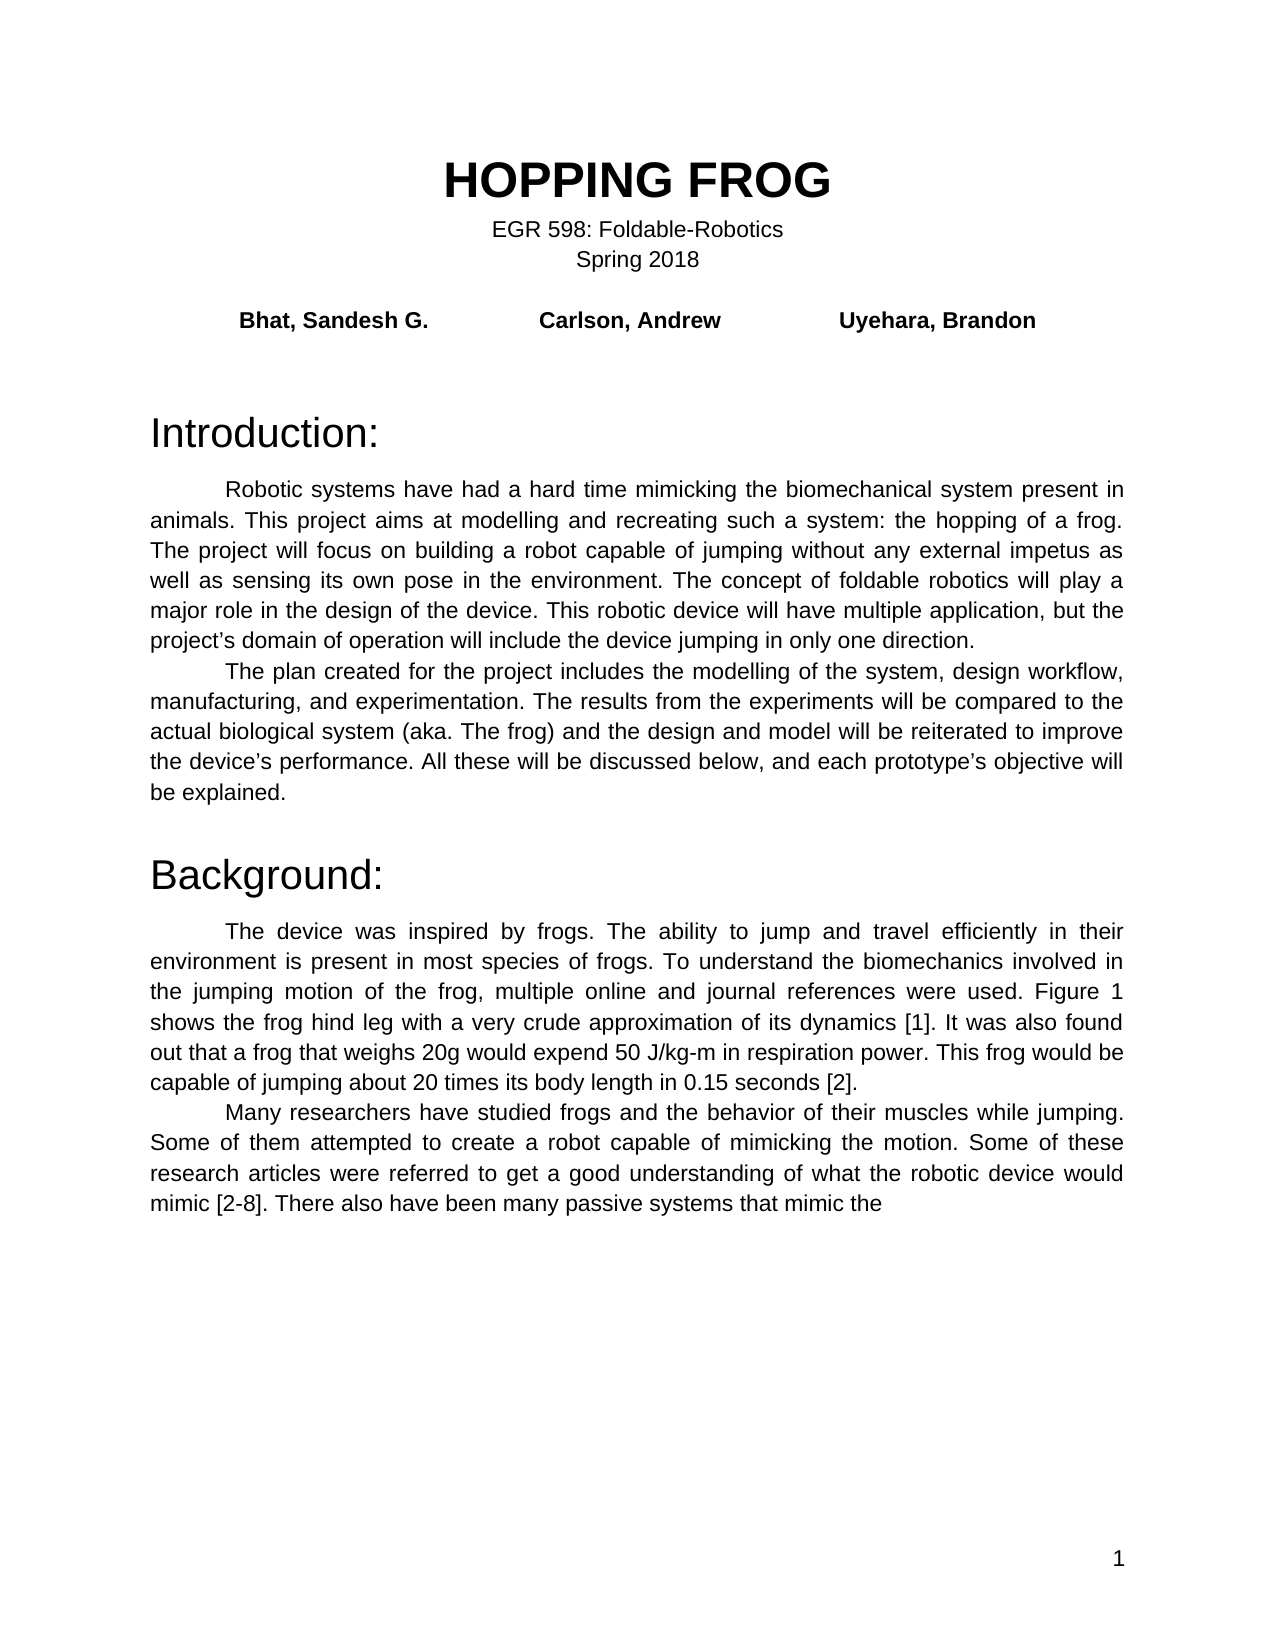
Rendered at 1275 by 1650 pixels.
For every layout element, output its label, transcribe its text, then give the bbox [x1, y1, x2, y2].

text HOPPING FROG [150, 150, 1125, 207]
subtitle Introduction: [150, 409, 1125, 457]
text The device was inspired by frogs. The ability to jump and travel efficiently in their environment is present in most species of frogs. To understand the biomechanics involved in the jumping motion of the frog, multiple online and journal references were used. Figure 1 shows the frog hind leg with a very crude approximation of its dynamics [1]. It was also found out that a frog that weighs 20g would expend 50 J/kg-m in respiration power. This frog would be capable of jumping about 20 times its body length in 0.15 seconds [2]. [150, 918, 1125, 1095]
subtitle Background: [150, 850, 1125, 898]
text Bhat, Sandesh G. Carlson, Andrew Uyehara, Brandon [150, 307, 1125, 333]
text The plan created for the project includes the modelling of the system, design workflow, manufacturing, and experimentation. The results from the experiments will be compared to the actual biological system (aka. The frog) and the design and model will be reiterated to improve the device’s performance. All these will be discussed below, and each prototype’s objective will be explained. [150, 658, 1125, 805]
text Many researchers have studied frogs and the behavior of their muscles while jumping. Some of them attempted to create a robot capable of mimicking the motion. Some of these research articles were referred to get a good understanding of what the robotic device would mimic [2-8]. There also have been many passive systems that mimic the [150, 1099, 1125, 1216]
text EGR 598: Foldable-Robotics [150, 216, 1125, 242]
text Robotic systems have had a hard time mimicking the biomechanical system present in animals. This project aims at modelling and recreating such a system: the hopping of a frog. The project will focus on building a robot capable of jumping without any external impetus as well as sensing its own pose in the environment. The concept of foldable robotics will play a major role in the design of the device. This robotic device will have multiple application, but the project’s domain of operation will include the device jumping in only one direction. [150, 476, 1125, 654]
text Spring 2018 [150, 246, 1125, 273]
